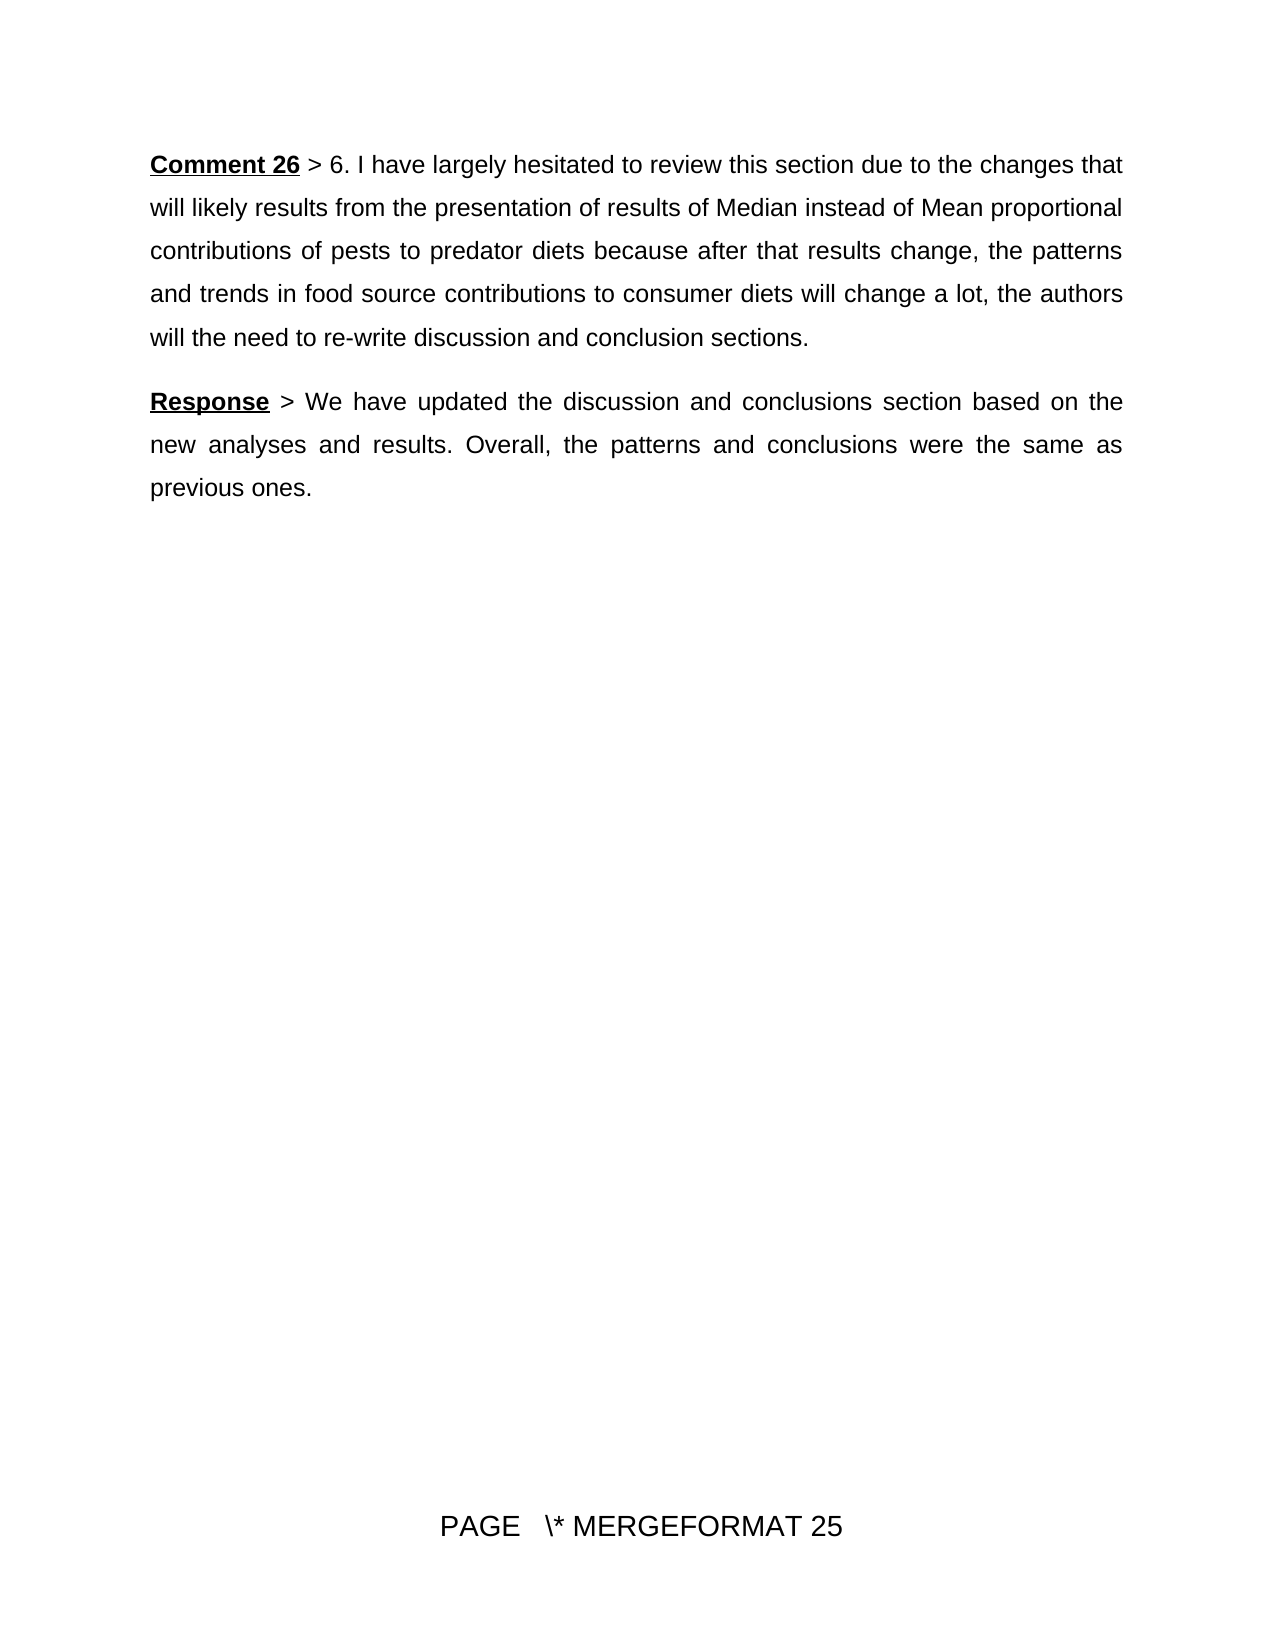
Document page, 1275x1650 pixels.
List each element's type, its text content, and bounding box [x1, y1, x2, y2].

text Response > We have updated the discussion and conclusions section based on the new analyses and results. Overall, the patterns and conclusions were the same as previous ones. [150, 386, 1125, 501]
text Comment 26 > 6. I have largely hesitated to review this section due to the changes that will likely results from the presentation of results of Median instead of Mean proportional contributions of pests to predator diets because after that results change, the patterns and trends in food source contributions to consumer diets will change a lot, the authors will the need to re-write discussion and conclusion sections. [150, 150, 1125, 351]
